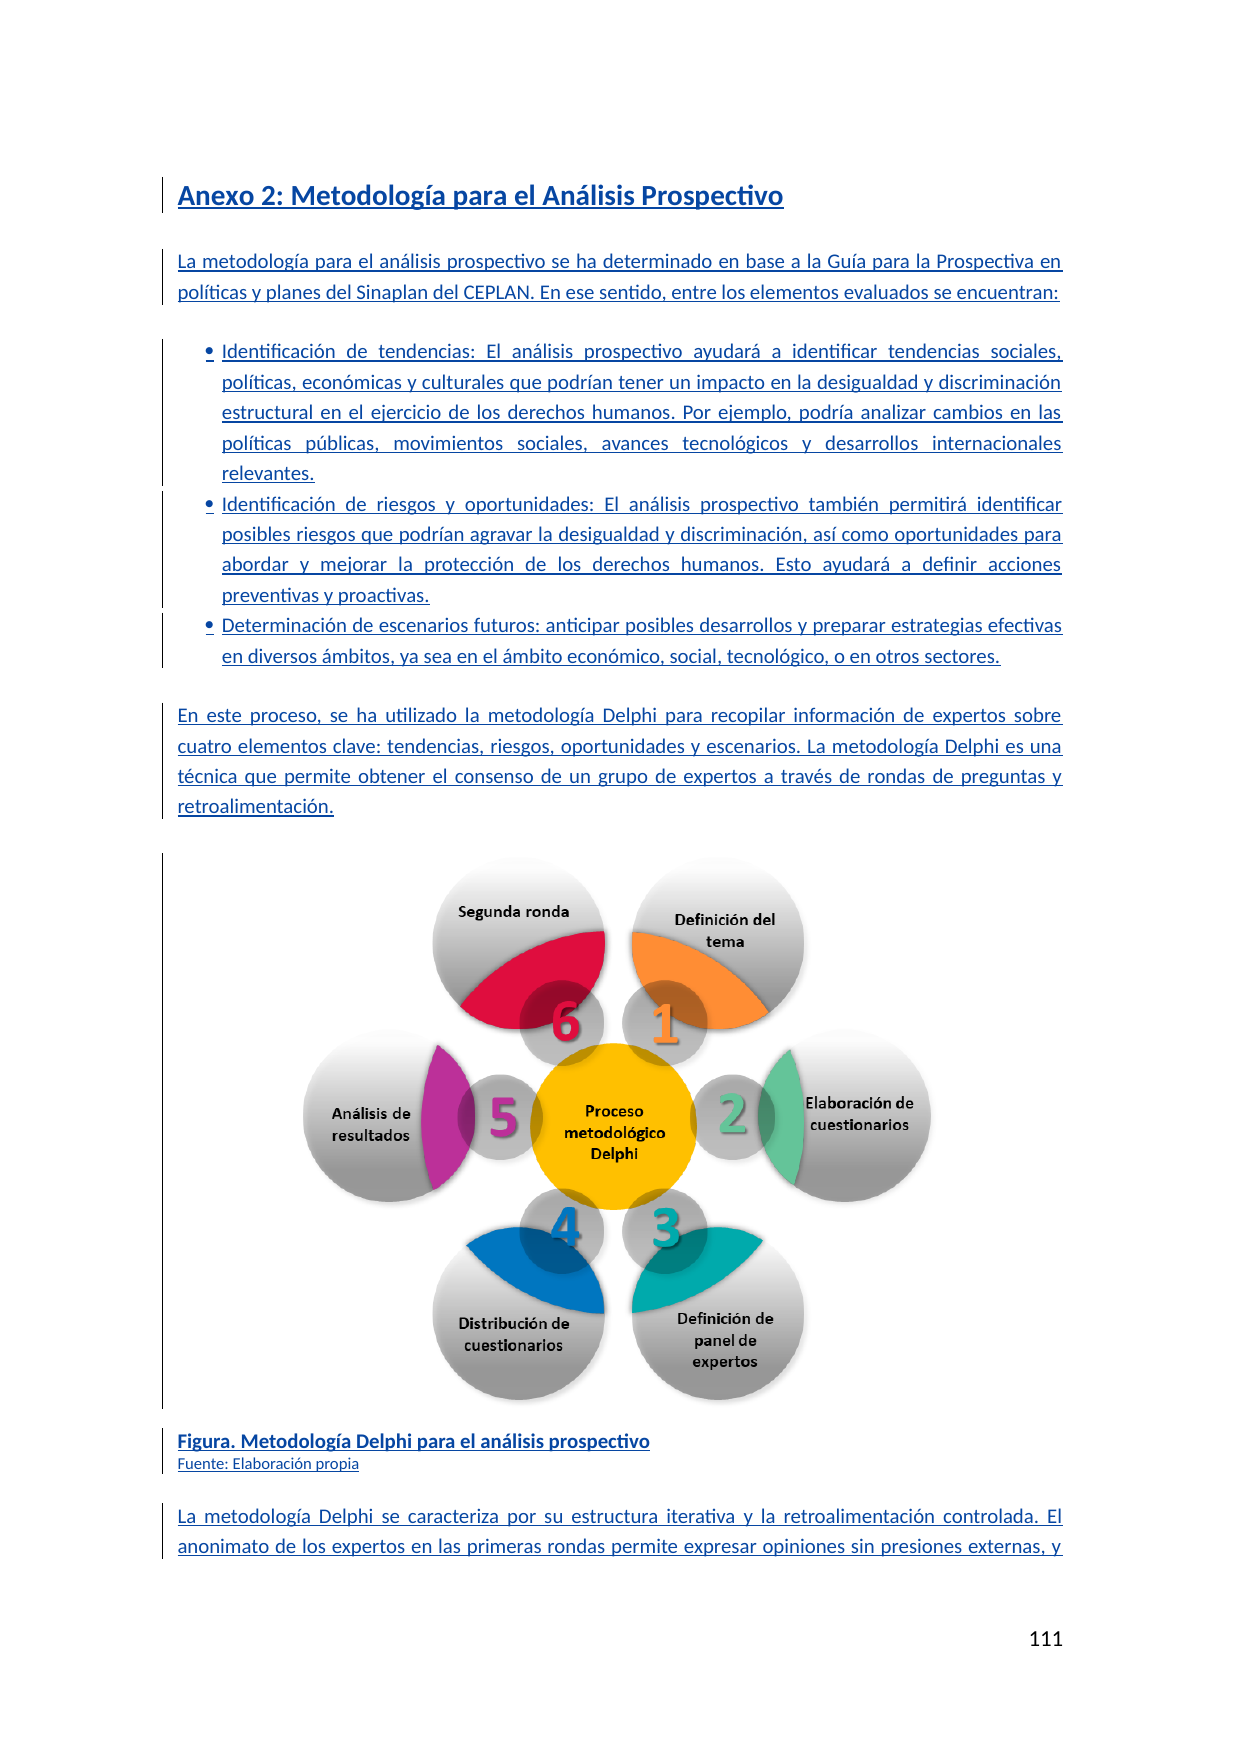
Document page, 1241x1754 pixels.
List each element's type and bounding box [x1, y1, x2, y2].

picture [299, 853, 941, 1410]
